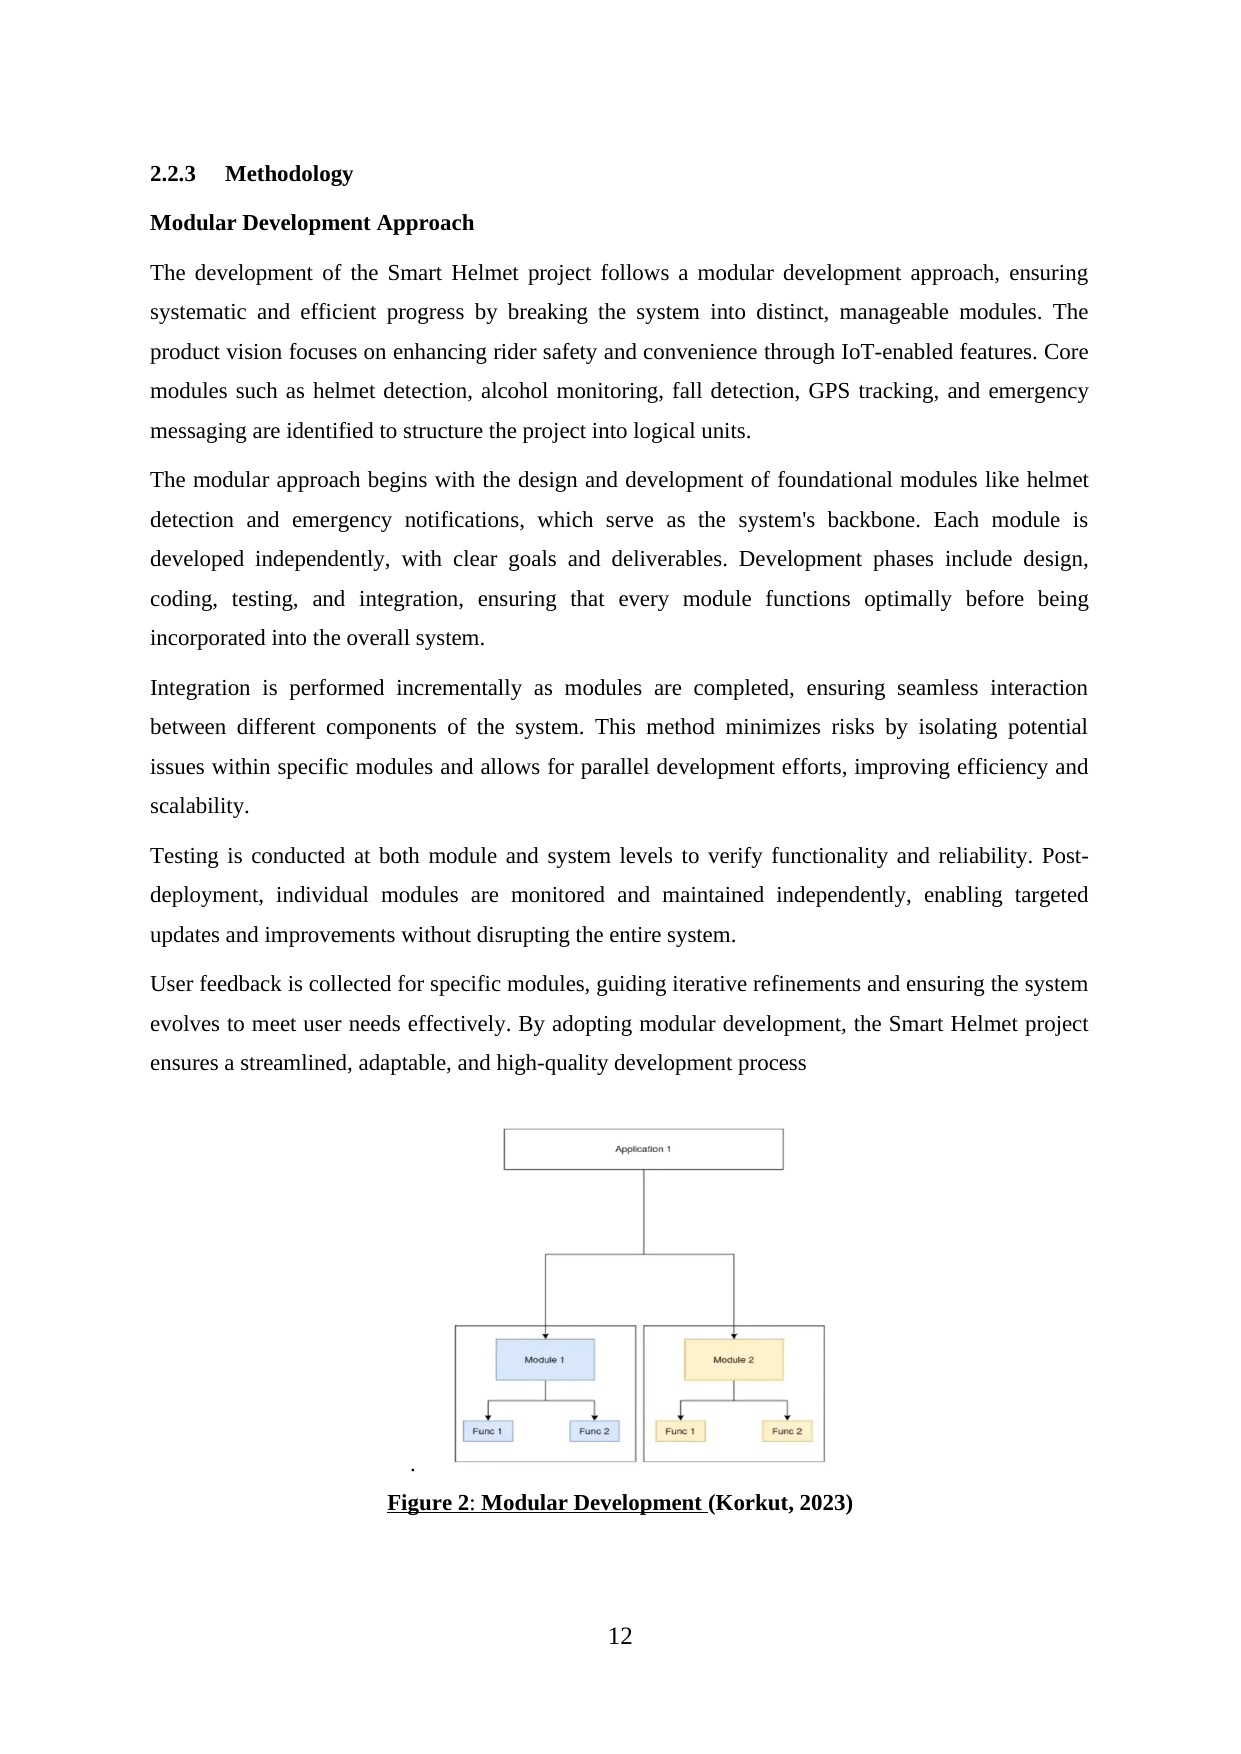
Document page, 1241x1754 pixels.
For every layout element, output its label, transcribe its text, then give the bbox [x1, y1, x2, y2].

text The modular approach begins with the design and development of foundational modules like helmet detection and emergency notifications, which serve as the system's backbone. Each module is developed independently, with clear goals and deliverables. Development phases include design, coding, testing, and integration, ensuring that every module functions optimally before being incorporated into the overall system. [150, 466, 1090, 651]
text Integration is performed incrementally as modules are completed, ensuring seamless interaction between different components of the system. This method minimizes risks by isolating potential issues within specific modules and allows for parallel development efforts, improving efficiency and scalability. [150, 674, 1090, 818]
text Testing is conducted at both module and system levels to verify functionality and reliability. Post-deployment, individual modules are monitored and maintained independently, enabling targeted updates and improvements without disrupting the entire system. [150, 842, 1090, 947]
text Modular Development Approach [150, 209, 1090, 236]
subtitle 2.2.3 Methodology [150, 160, 1090, 186]
picture [421, 1098, 831, 1472]
text User feedback is collected for specific modules, guiding iterative refinements and ensuring the system evolves to meet user needs effectively. By adopting modular development, the Smart Helmet project ensures a streamlined, adaptable, and high-quality development process [150, 970, 1090, 1075]
text The development of the Smart Helmet project follows a modular development approach, ensuring systematic and efficient progress by breaking the system into distinct, manageable modules. The product vision focuses on enhancing rider safety and convenience through IoT-enabled features. Core modules such as helmet detection, alcohol monitoring, fall detection, GPS tracking, and emergency messaging are identified to structure the project into logical units. [150, 259, 1090, 443]
text Figure 2: Modular Development [150, 1489, 1090, 1516]
